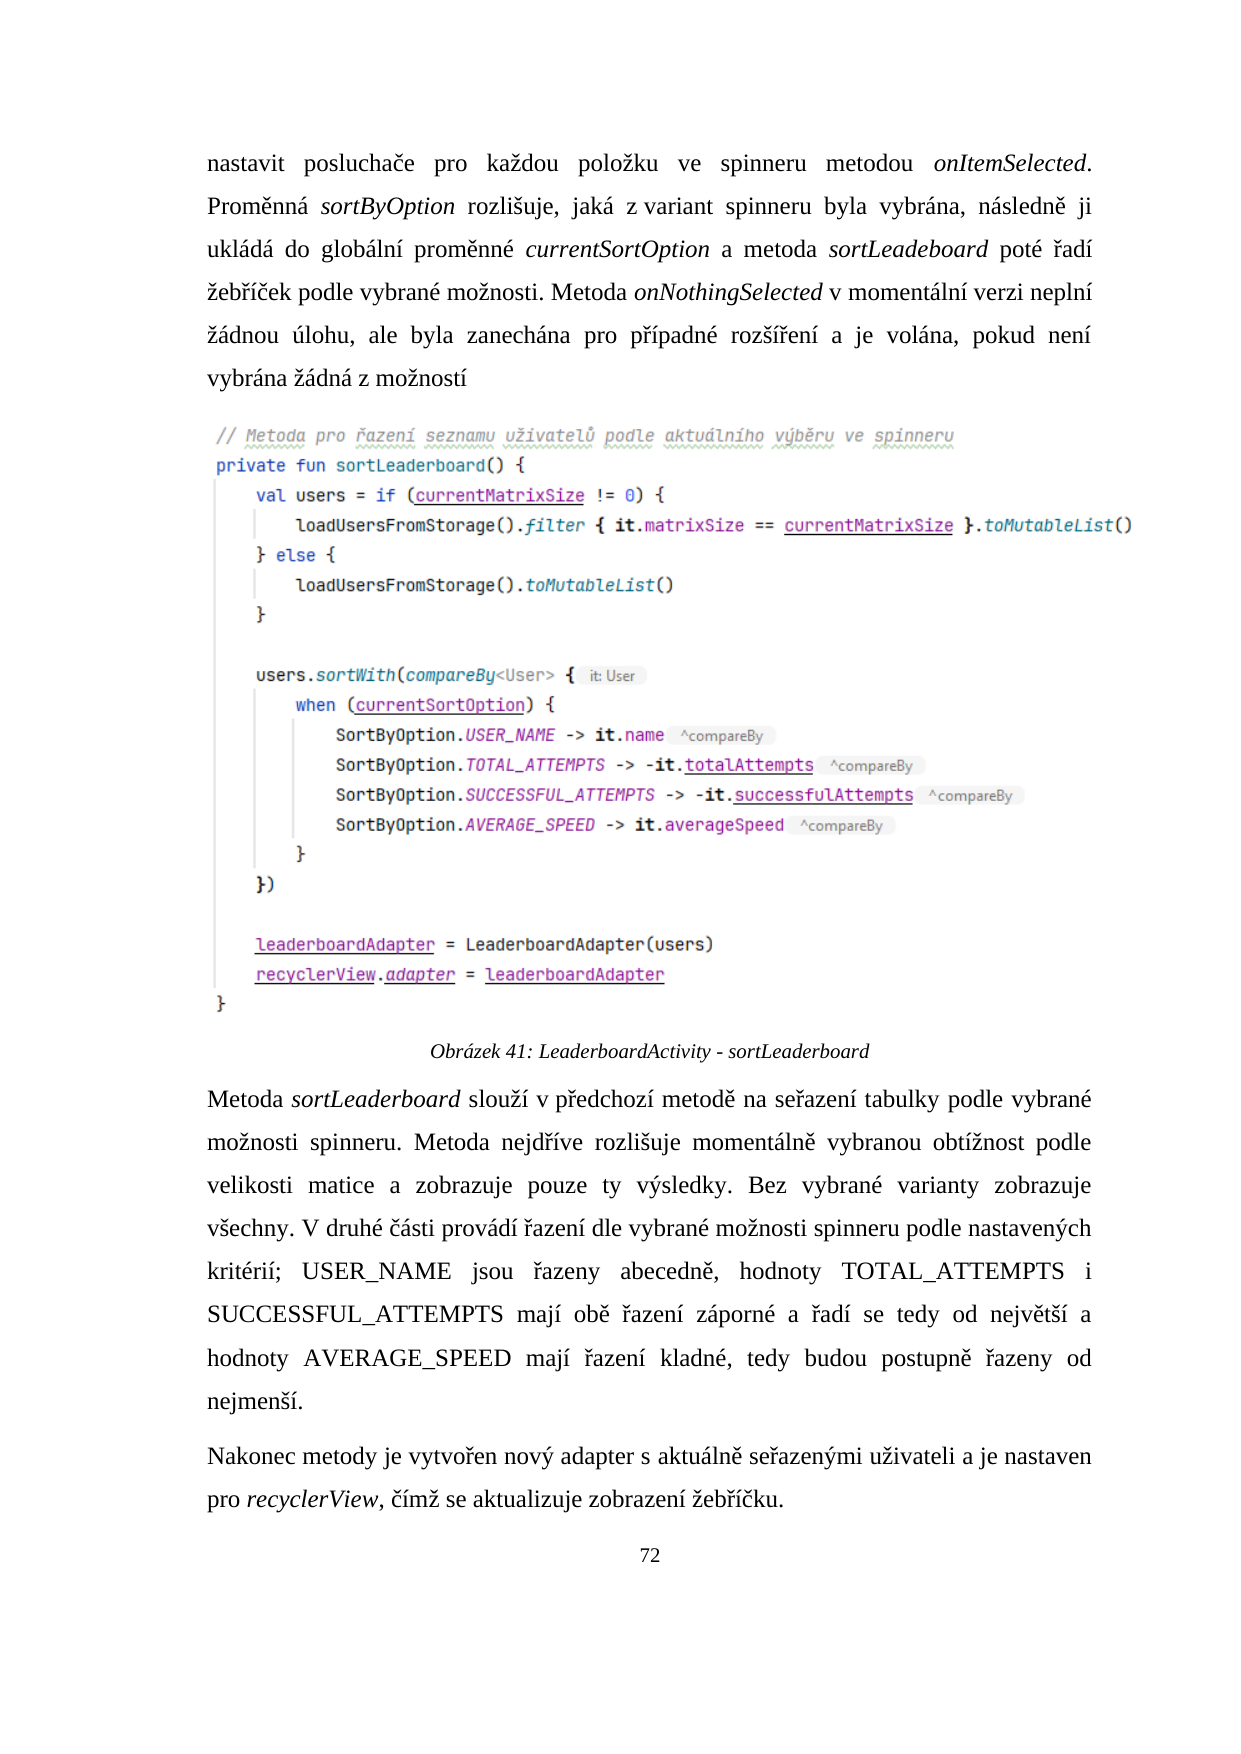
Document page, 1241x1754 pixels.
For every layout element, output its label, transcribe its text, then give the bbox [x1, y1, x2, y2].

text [207, 148, 1092, 392]
text Nakonec metody je vytvořen nový adapter s aktuálně seřazenými uživateli a je nastaven pro recyclerView, čímž se aktualizuje zobrazení žebříčku. [207, 1441, 1092, 1513]
text Obrázek 41: LeaderboardActivity - sortLeaderboard [207, 1039, 1092, 1063]
text Metoda sortLeaderboard slouží v předchozí metodě na seřazení tabulky podle vybrané možnosti spinneru. Metoda nejdříve rozlišuje momentálně vybranou obtížnost podle velikosti matice a zobrazuje pouze ty výsledky. Bez vybrané varianty zobrazuje všechny. V druhé části provádí řazení dle vybrané možnosti spinneru podle nastavených kritérií; USER_NAME jsou řazeny abecedně, hodnoty TOTAL_ATTEMPTS i SUCCESSFUL_ATTEMPTS mají obě řazení záporné a řadí se tedy od největší a hodnoty AVERAGE_SPEED mají řazení kladné, tedy budou postupně řazeny od nejmenší. [207, 1084, 1092, 1414]
picture [206, 418, 1152, 1023]
